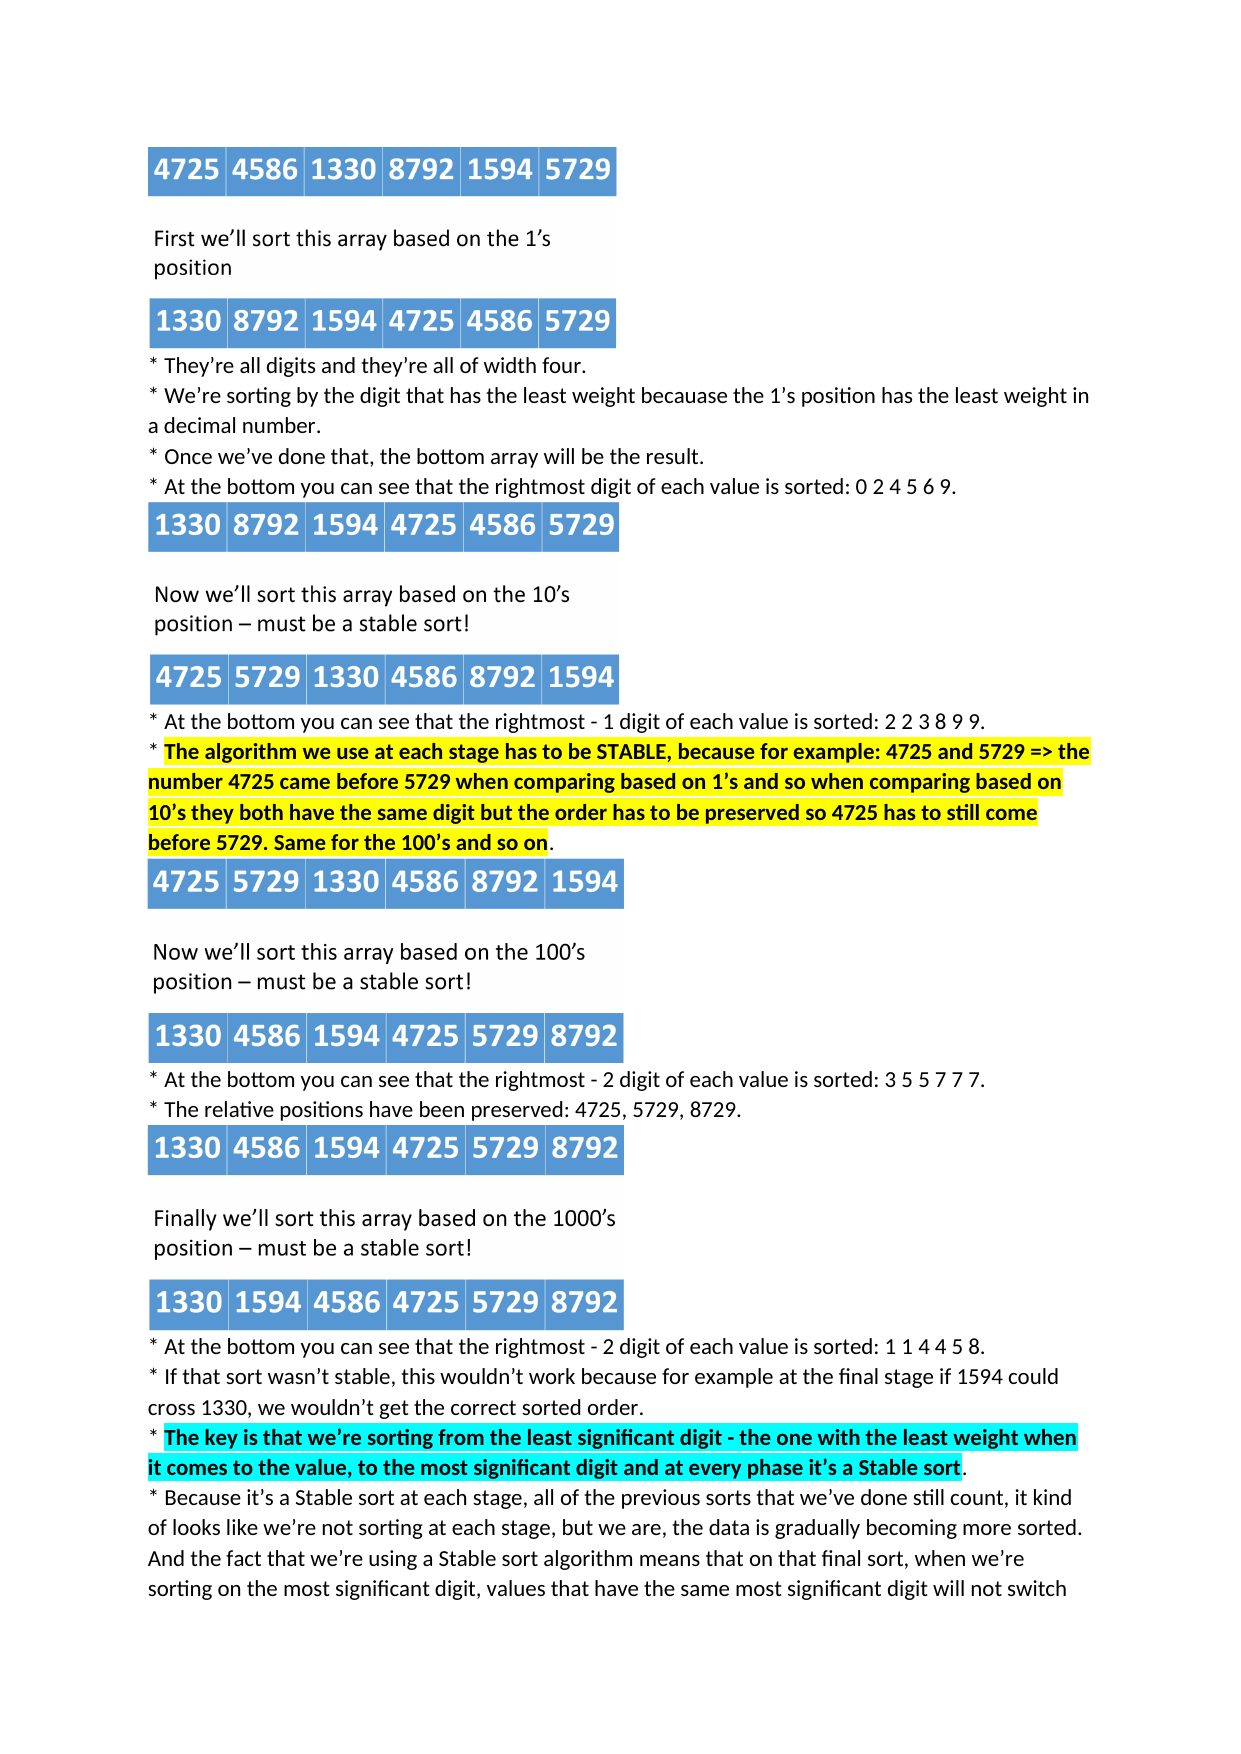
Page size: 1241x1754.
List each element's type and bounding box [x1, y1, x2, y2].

picture [147, 502, 620, 705]
picture [147, 147, 617, 349]
picture [147, 1125, 624, 1331]
text [148, 148, 1093, 1602]
picture [147, 858, 624, 1063]
